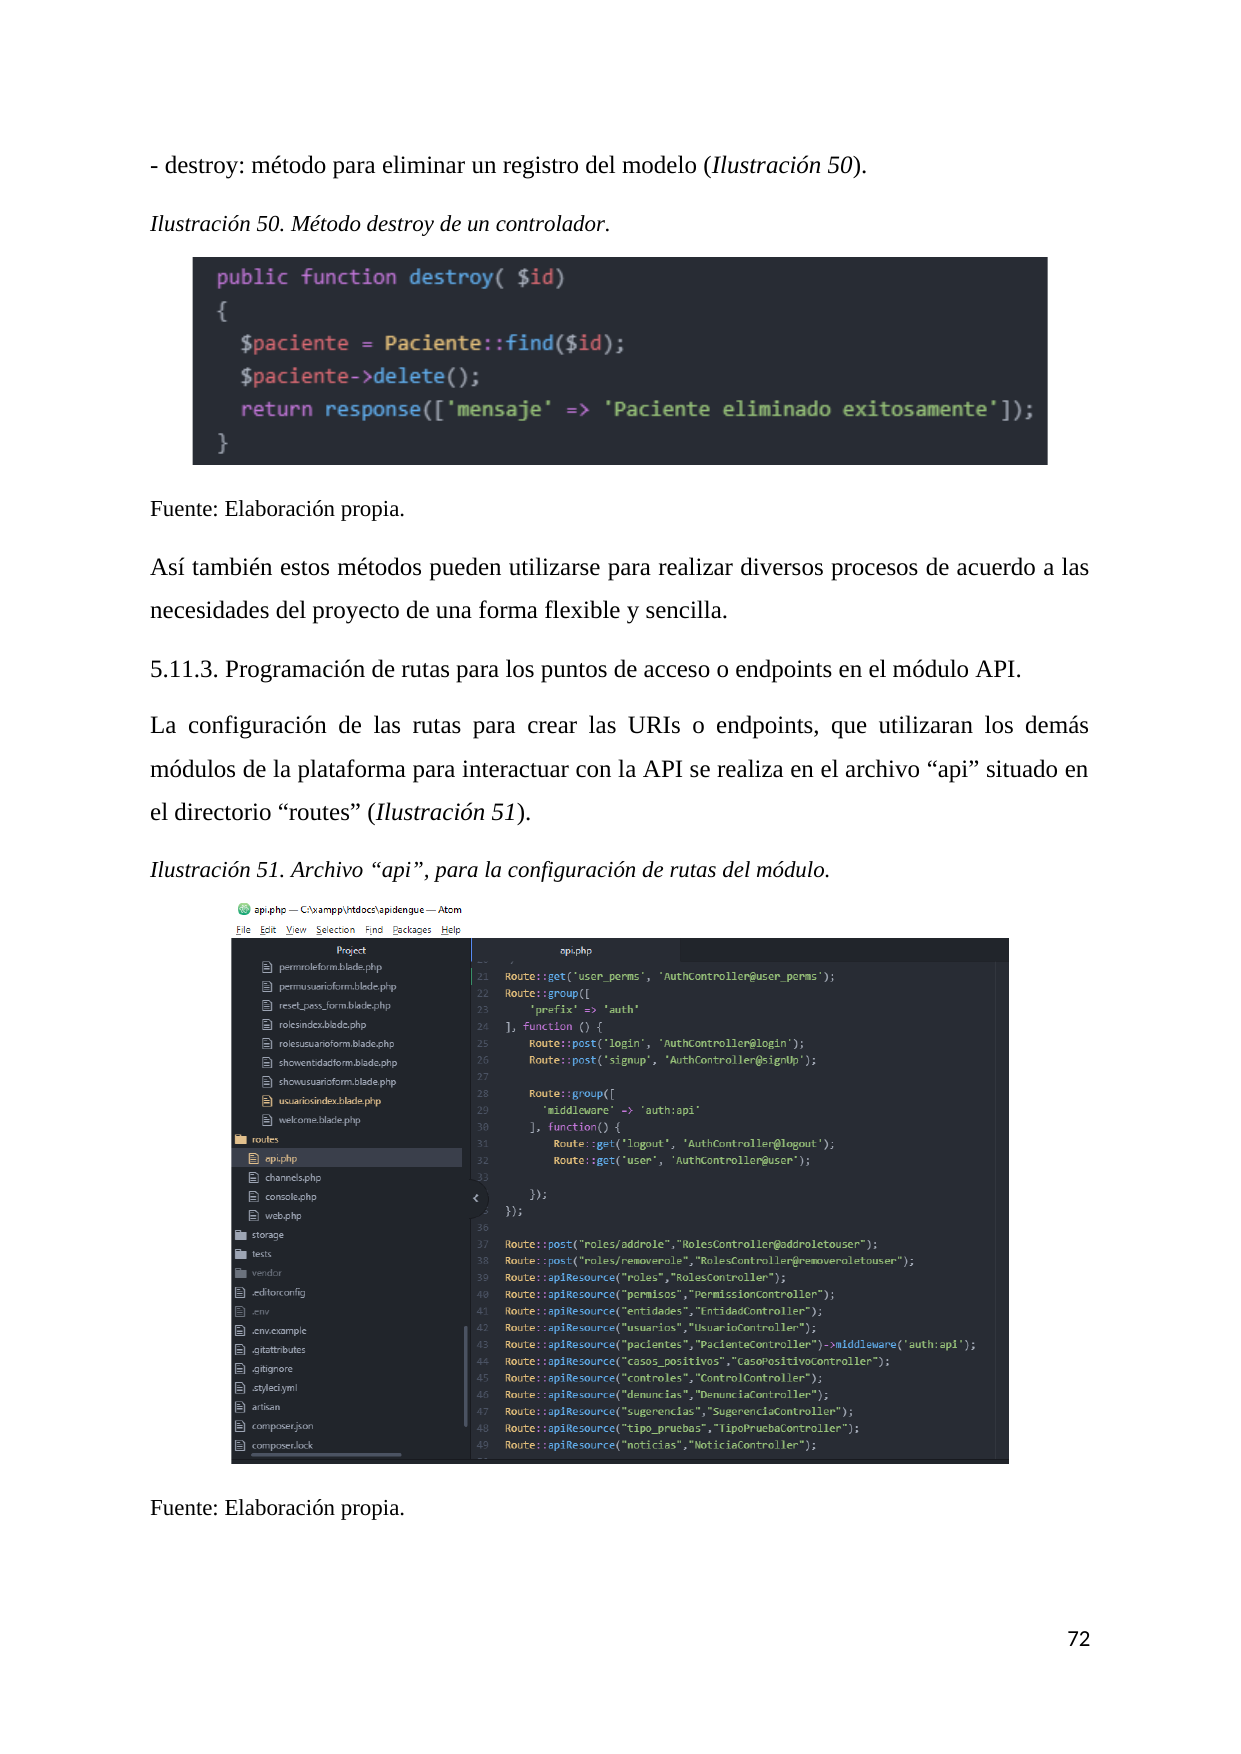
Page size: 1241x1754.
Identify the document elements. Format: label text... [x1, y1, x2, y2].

picture [192, 257, 1048, 465]
text - destroy: método para eliminar un registro del modelo (Ilustración 50). [150, 150, 1090, 179]
picture [231, 903, 1009, 1464]
subtitle 5.11.3. Programación de rutas para los puntos de acceso o endpoints en el módulo API. [150, 654, 1090, 683]
text Ilustración 50. Método destroy de un controlador. [150, 210, 1090, 236]
text Ilustración 51. Archivo “api”, para la configuración de rutas del módulo. [150, 857, 1090, 883]
text La configuración de las rutas para crear las URIs o endpoints, que utilizaran los demás módulos de la plataforma para interactuar con la API se realiza en el archivo “api” situado en el directorio “routes” (Ilustración 51). [150, 711, 1090, 826]
text Fuente: Elaboración propia. [150, 495, 1090, 522]
text Fuente: Elaboración propia. [150, 1494, 1090, 1520]
text Así también estos métodos pueden utilizarse para realizar diversos procesos de acuerdo a las necesidades del proyecto de una forma flexible y sencilla. [150, 552, 1090, 623]
